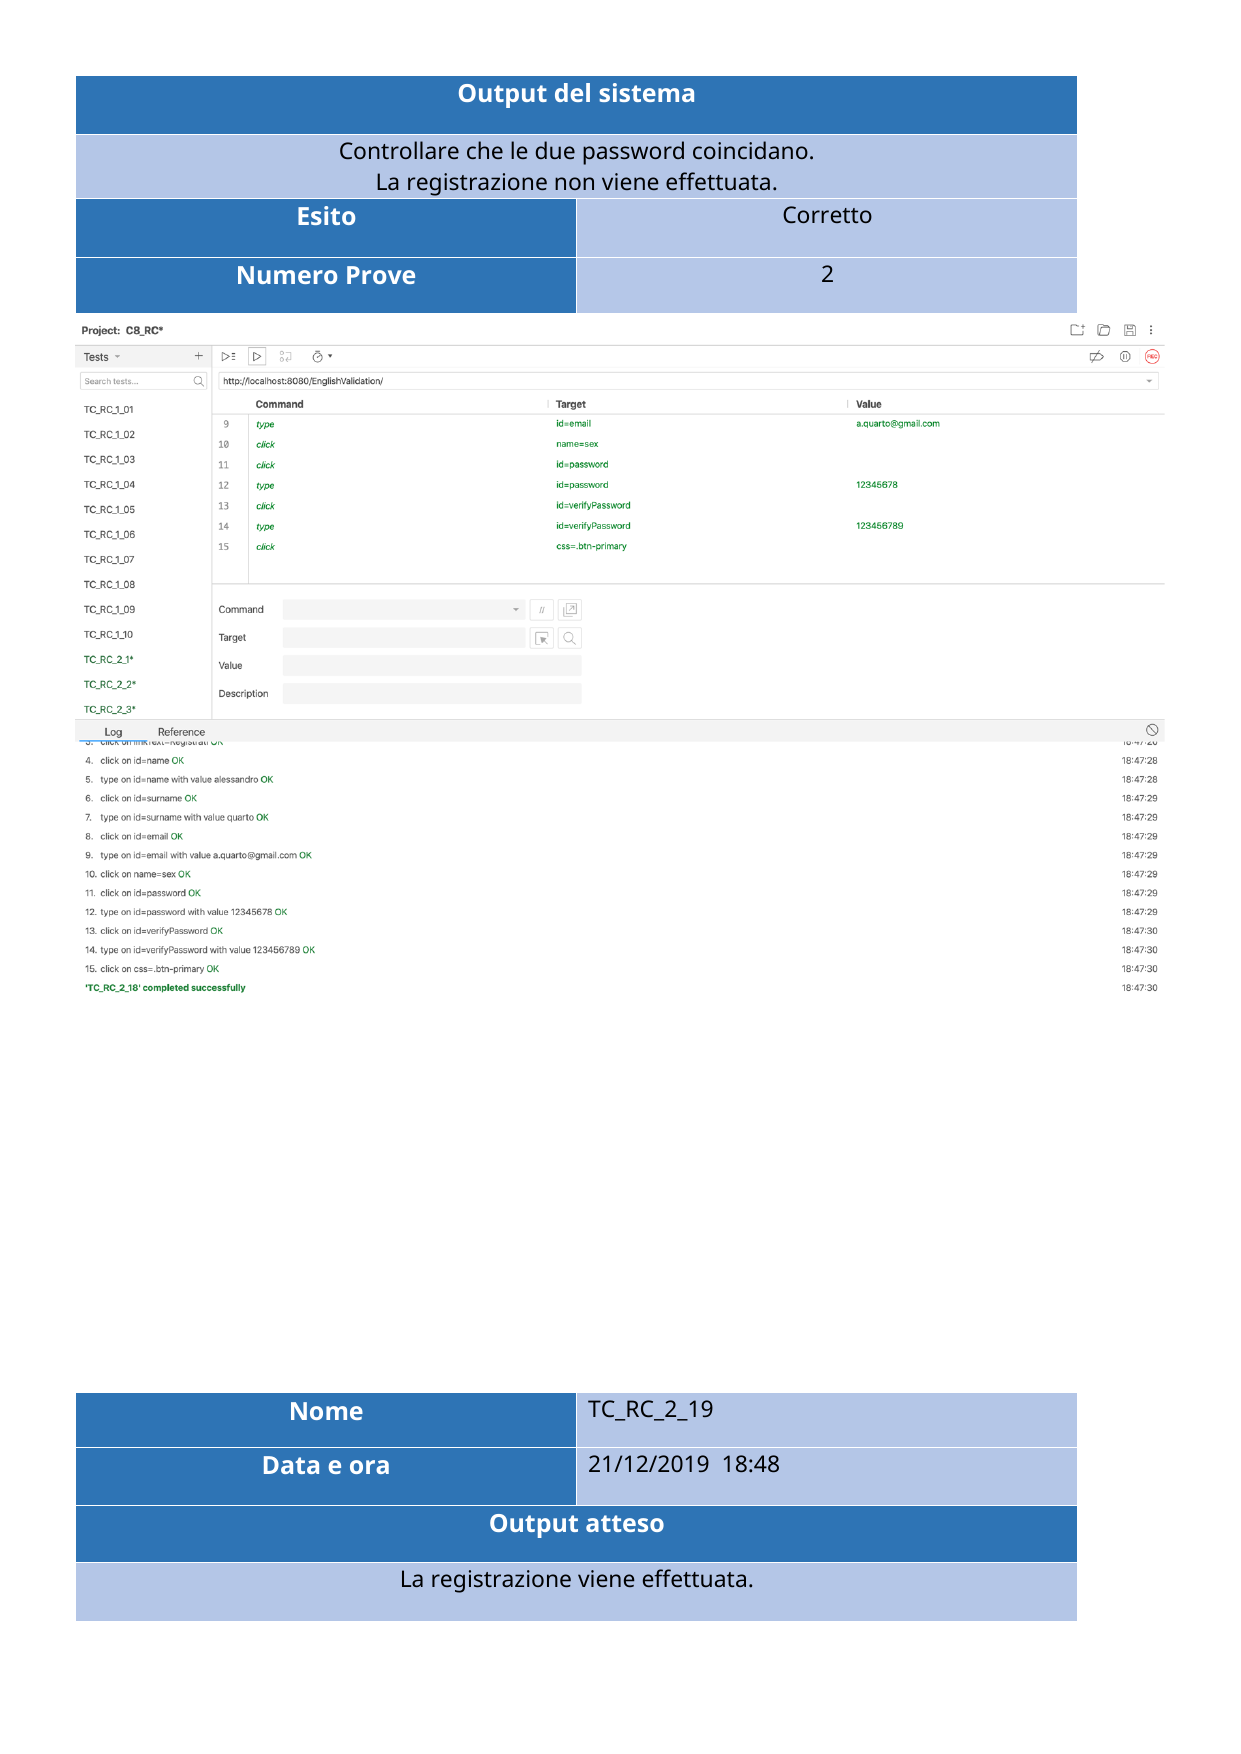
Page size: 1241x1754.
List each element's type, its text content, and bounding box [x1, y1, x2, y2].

picture [75, 314, 1165, 996]
table_header TC_RC_2_19 [577, 1393, 1077, 1447]
table_cell La registrazione viene effettuata. [76, 1563, 1077, 1621]
table_cell Numero Prove [76, 258, 576, 313]
table_header Nome [76, 1393, 576, 1447]
table_cell 21/12/2019 18:48 [577, 1448, 1077, 1505]
table_cell Corretto [577, 199, 1077, 257]
table_cell Data e ora [76, 1448, 576, 1505]
table_cell Output del sistema [76, 76, 1077, 134]
table_cell Output atteso [76, 1506, 1077, 1562]
table_cell Esito [76, 199, 576, 257]
table_cell Controllare che le due password coincidano. La registrazione non viene effettuata. [76, 135, 1077, 198]
table_cell 2 [577, 258, 1077, 313]
